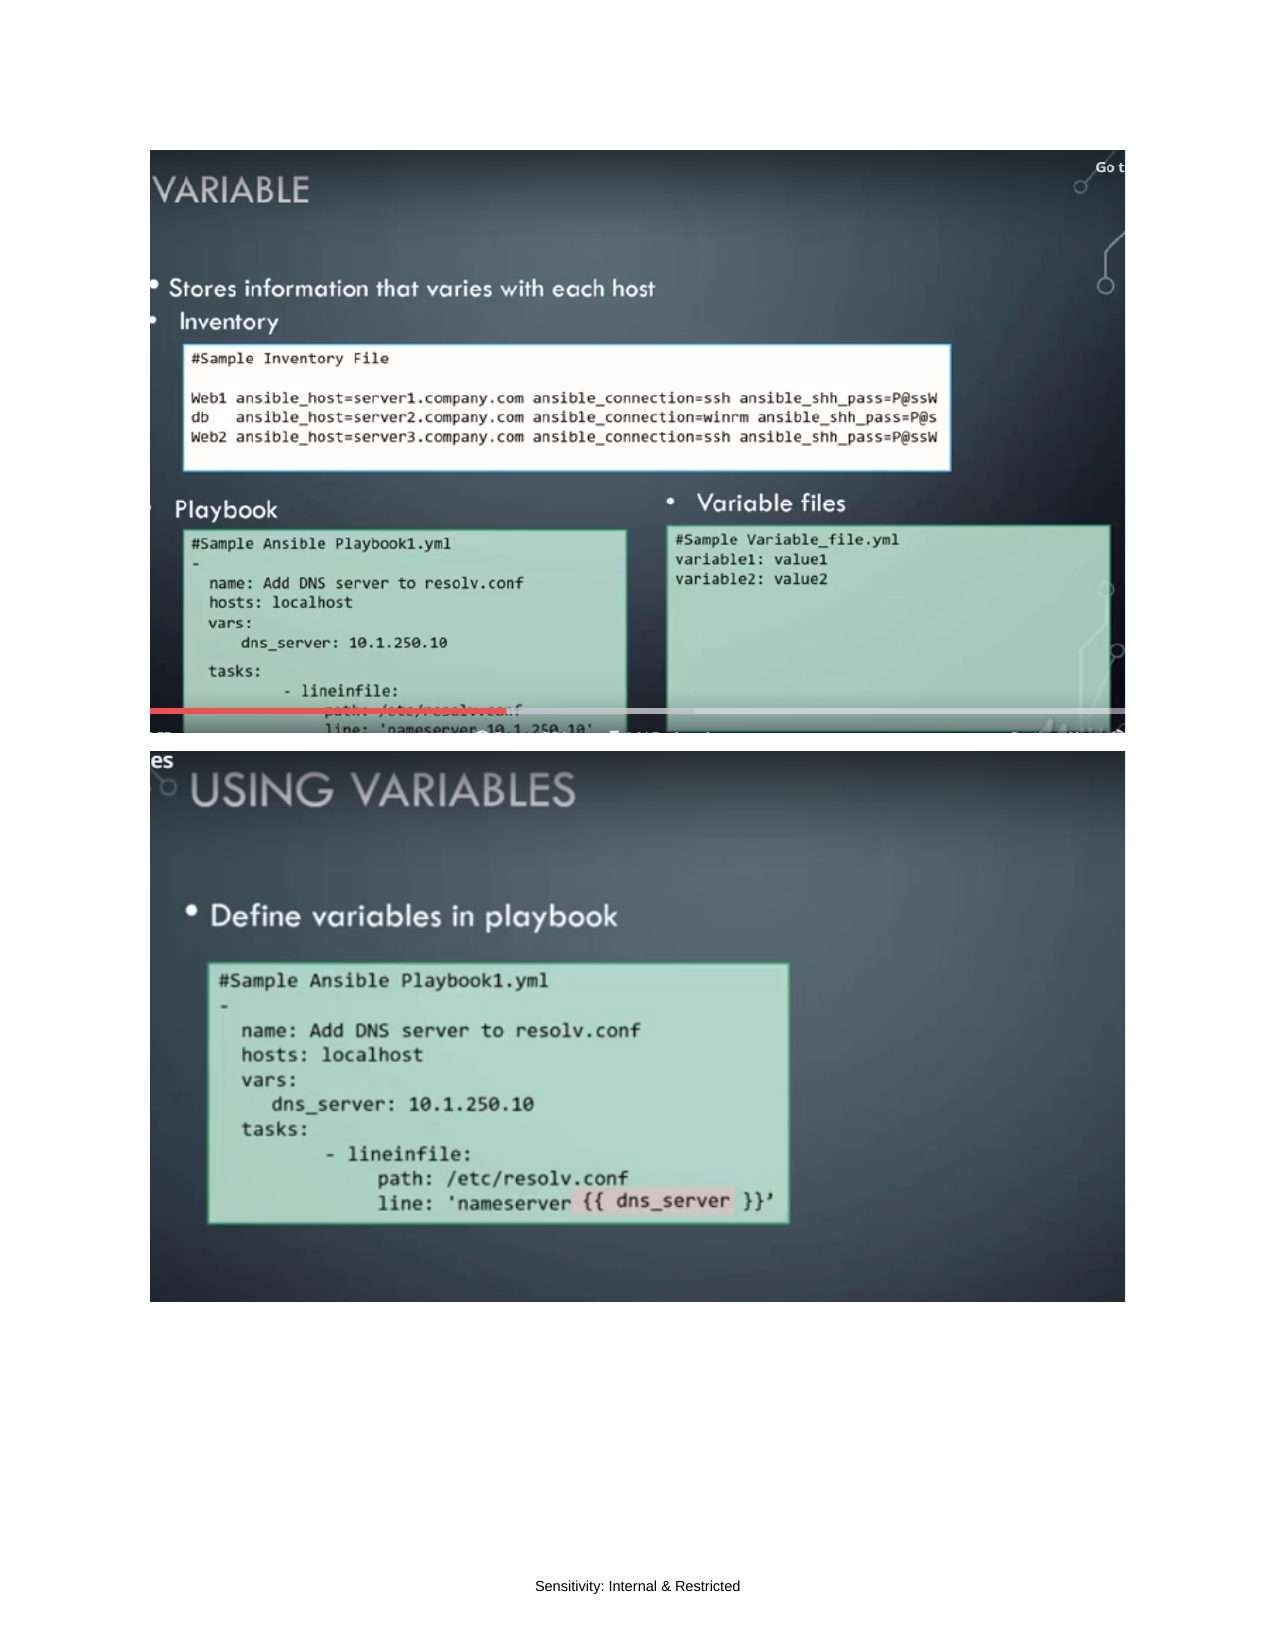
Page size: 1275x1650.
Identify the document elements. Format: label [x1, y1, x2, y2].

picture [150, 150, 1125, 733]
picture [150, 751, 1125, 1302]
